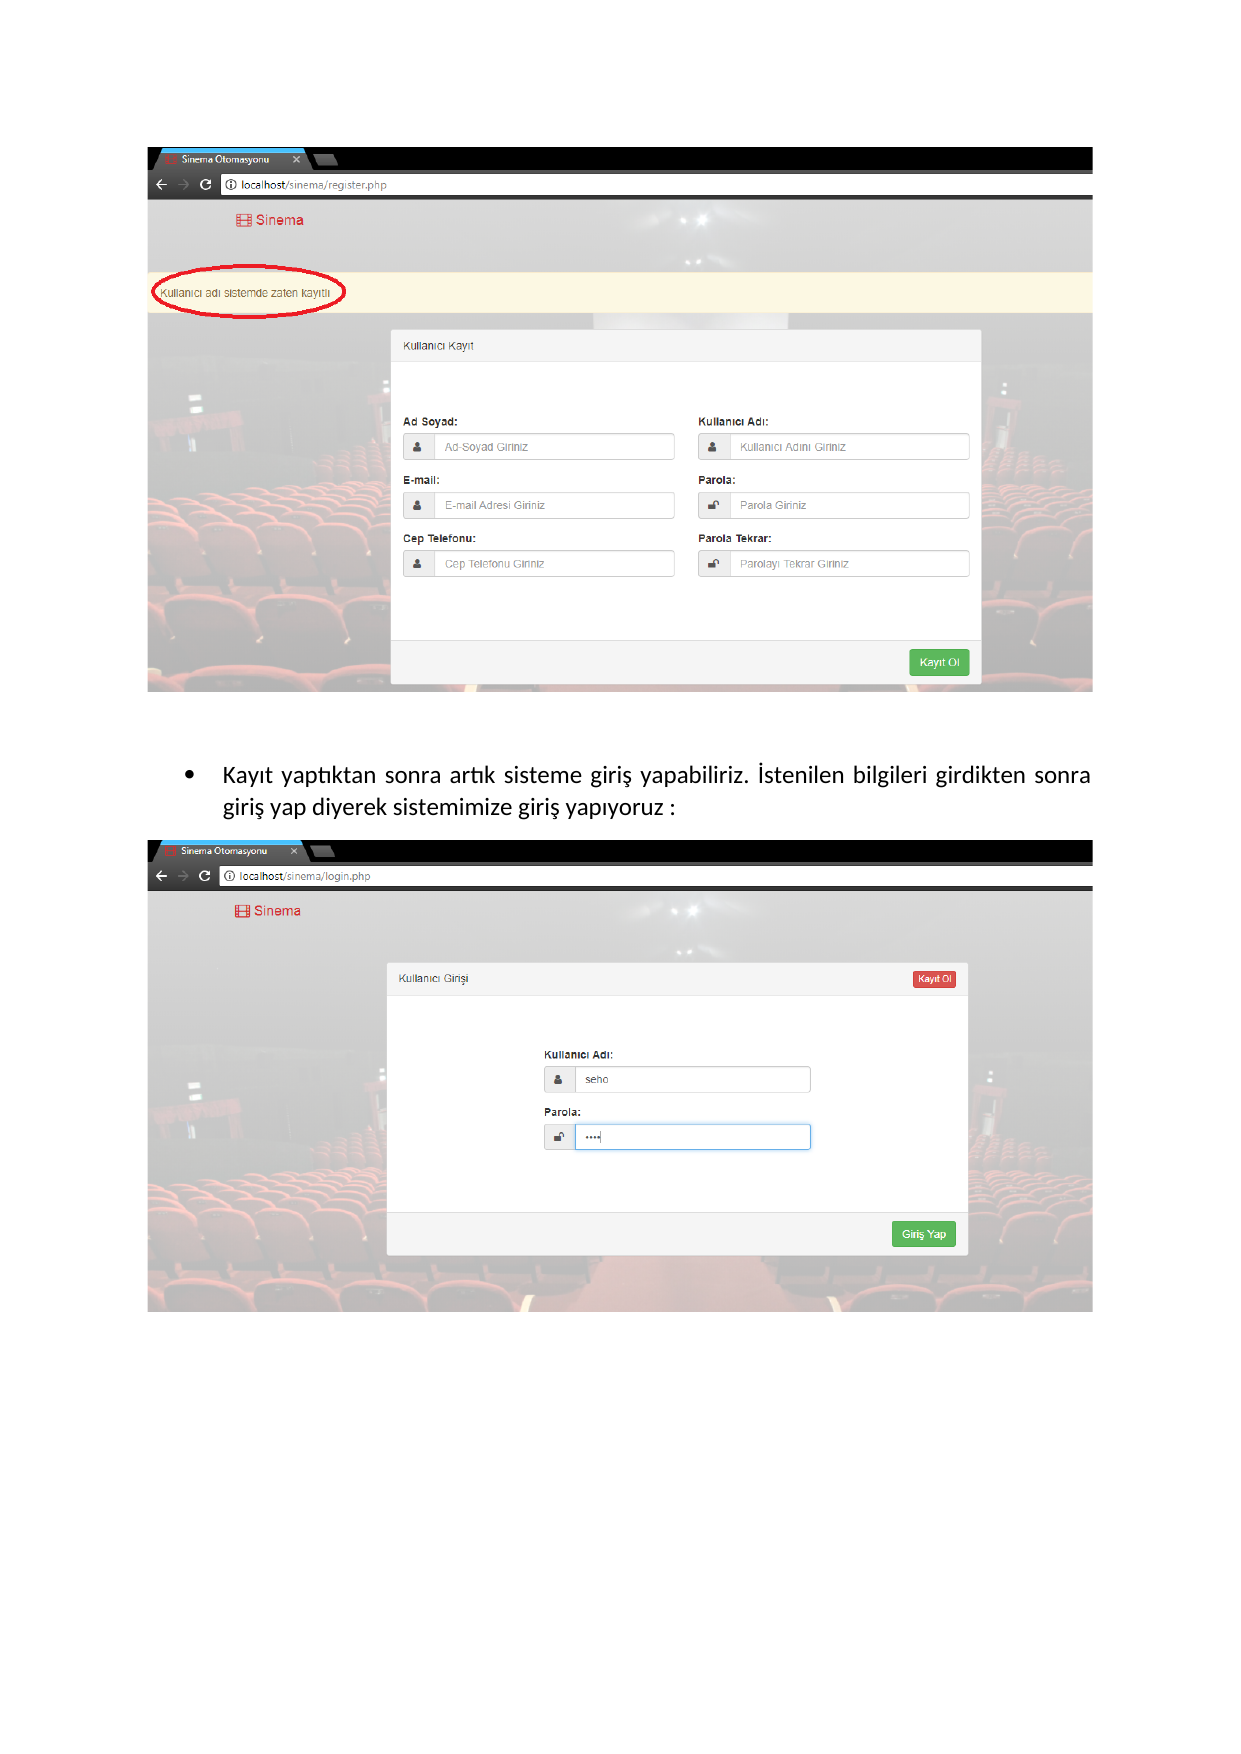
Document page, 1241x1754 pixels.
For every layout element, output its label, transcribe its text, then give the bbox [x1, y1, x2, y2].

picture [147, 840, 1093, 1312]
picture [147, 147, 1093, 692]
list Kayıt yaptıktan sonra artık sisteme giriş yapabiliriz. İstenilen bilgileri girdikten sonra giriş yap diyerek sistemimize giriş yapıyoruz : [185, 759, 1093, 822]
